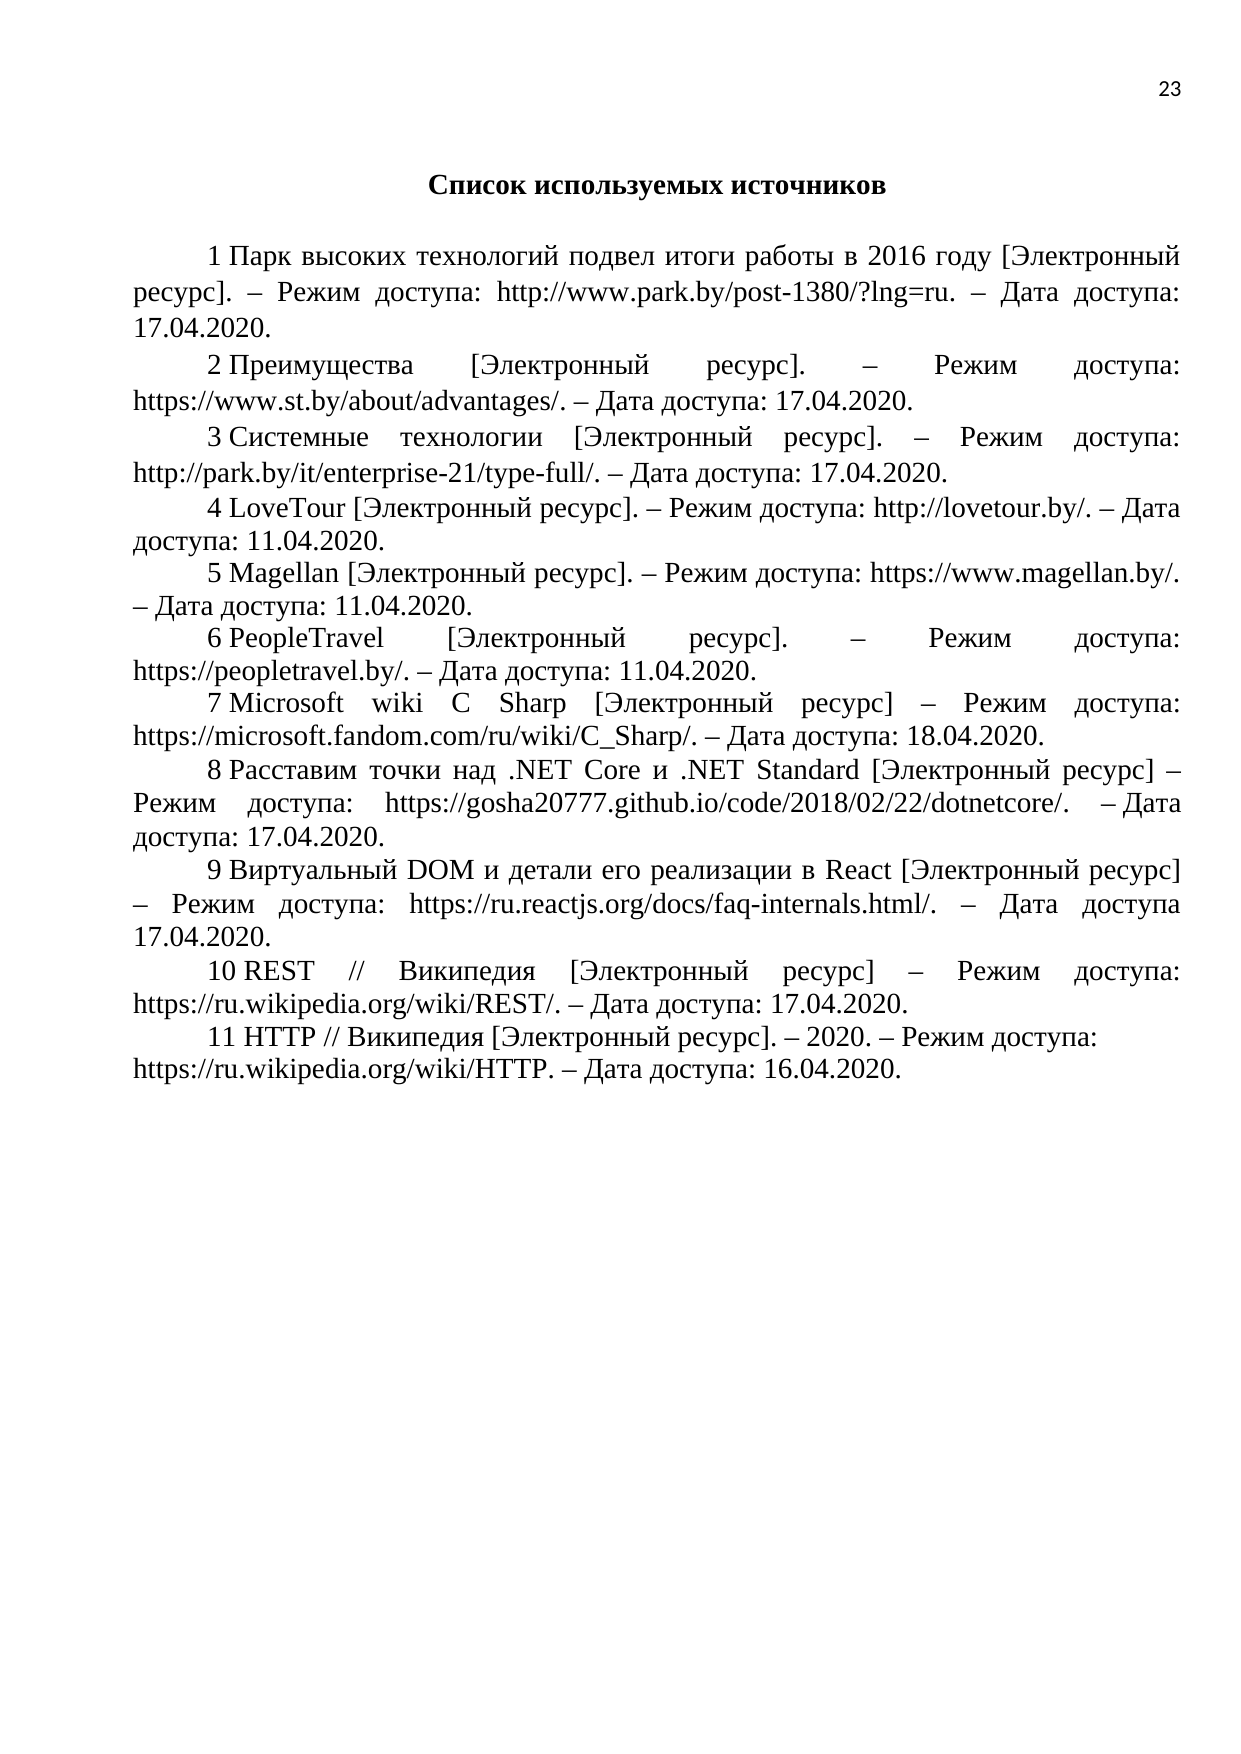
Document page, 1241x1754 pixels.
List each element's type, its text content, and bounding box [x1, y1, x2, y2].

list Парк высоких технологий подвел итоги работы в 2016 году [Электронный ресурс]. – Режим доступа: http://www.park.by/post-1380/?lng=ru. – Дата доступа: 17.04.2020. [133, 238, 1181, 344]
list PeopleTravel [Электронный ресурс]. – Режим доступа: https://peopletravel.by/. – Дата доступа: 11.04.2020. [133, 622, 1181, 687]
list Преимущества [Электронный ресурс]. – Режим доступа: https://www.st.by/about/advantages/. – Дата доступа: 17.04.2020. [133, 347, 1181, 416]
list Magellan [Электронный ресурс]. – Режим доступа: https://www.magellan.by/. – Дата доступа: 11.04.2020. [133, 556, 1181, 622]
list Расставим точки над .NET Core и .NET Standard [Электронный ресурс] – Режим доступа: https://gosha20777.github.io/code/2018/02/22/dotnetcore/. – Дата доступа: 17.04.2020. [133, 752, 1181, 852]
subtitle Список используемых источников [133, 167, 1181, 201]
list Виртуальный DOM и детали его реализации в React [Электронный ресурс] – Режим доступа: https://ru.reactjs.org/docs/faq-internals.html/. – Дата доступа 17.04.2020. [133, 852, 1181, 953]
list LoveTour [Электронный ресурс]. – Режим доступа: http://lovetour.by/. – Дата доступа: 11.04.2020. [133, 491, 1181, 556]
list Системные технологии [Электронный ресурс]. – Режим доступа: http://park.by/it/enterprise-21/type-full/. – Дата доступа: 17.04.2020. [133, 419, 1181, 489]
list HTTP // Википедия [Электронный ресурс]. – 2020. – Режим доступа: https://ru.wikipedia.org/wiki/HTTP. – Дата доступа: 16.04.2020. [133, 1020, 1181, 1085]
list REST // Википедия [Электронный ресурс] – Режим доступа: https://ru.wikipedia.org/wiki/REST/. – Дата доступа: 17.04.2020. [133, 953, 1181, 1020]
list Microsoft wiki C Sharp [Электронный ресурс] – Режим доступа: https://microsoft.fandom.com/ru/wiki/C_Sharp/. – Дата доступа: 18.04.2020. [133, 687, 1181, 752]
